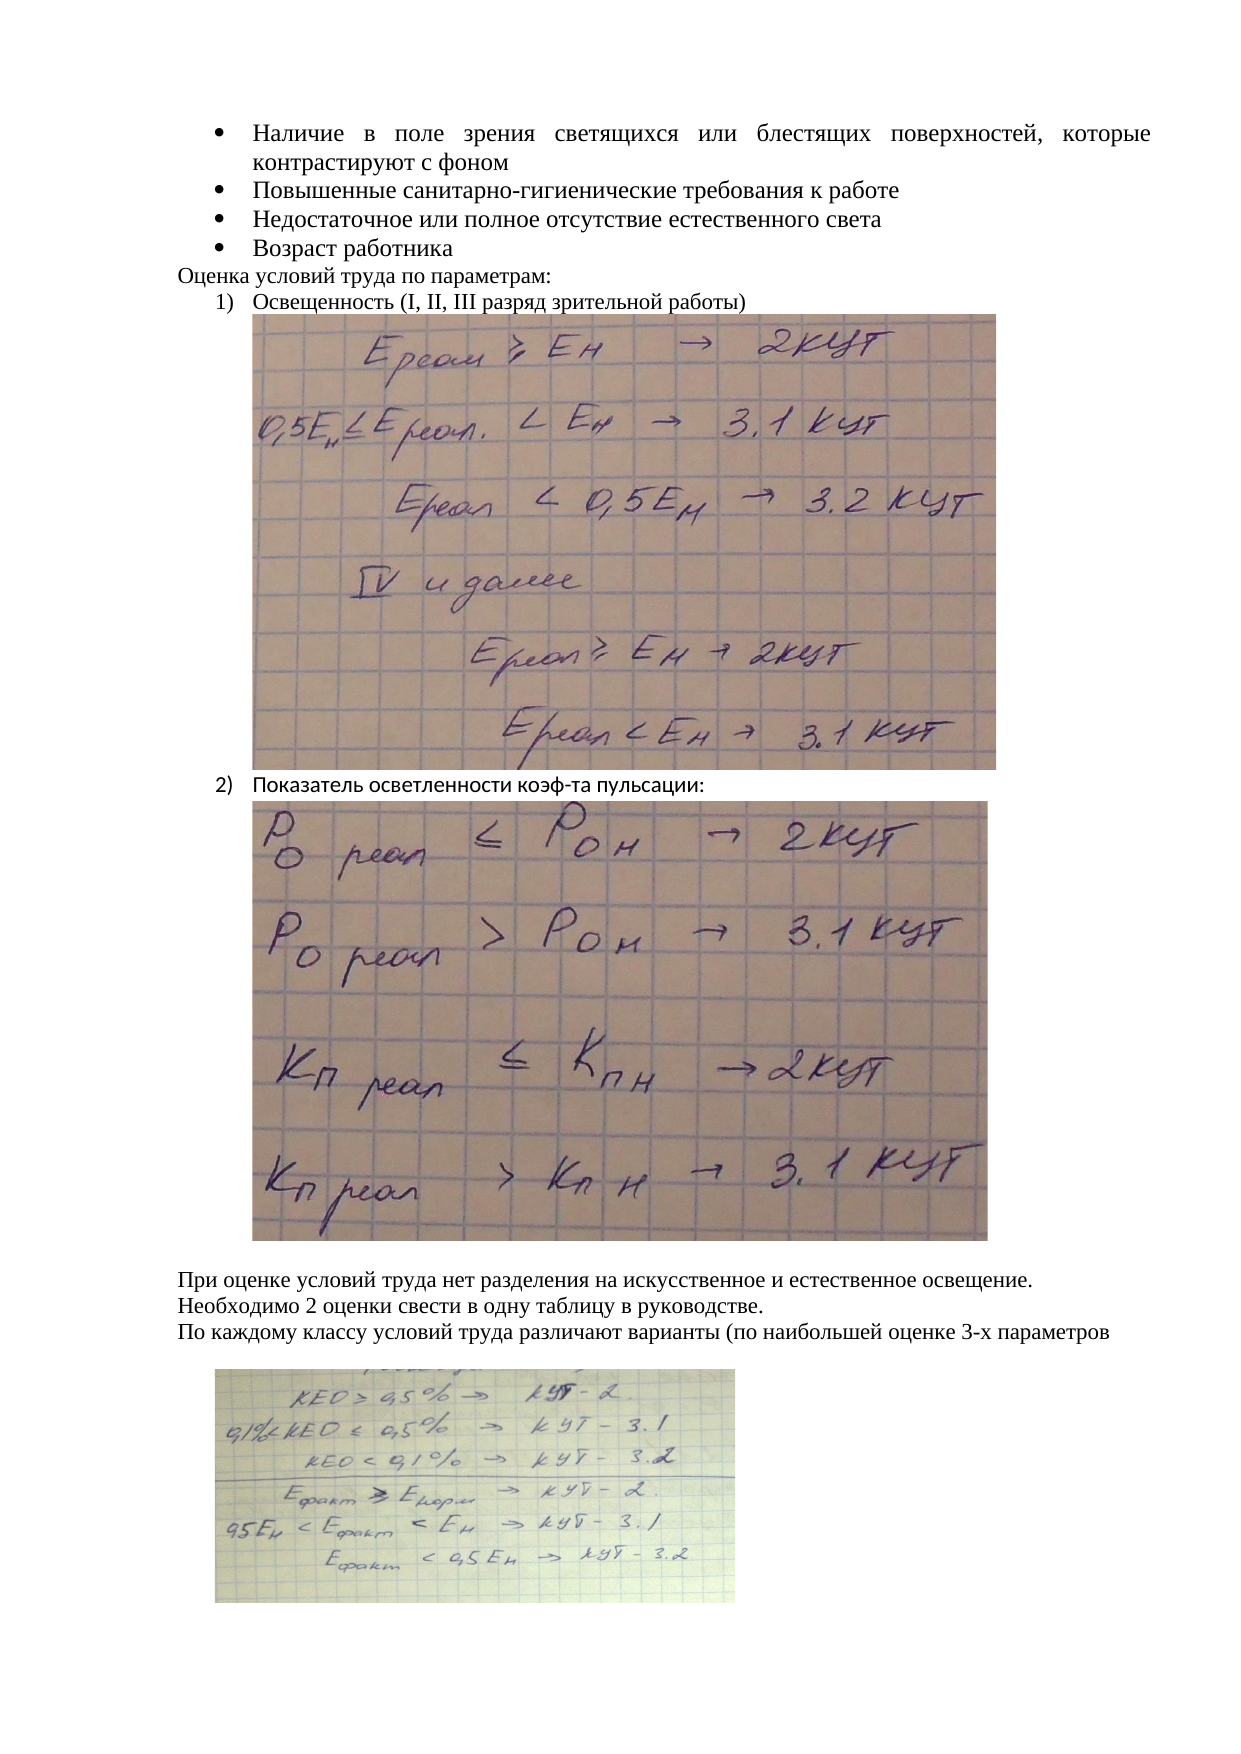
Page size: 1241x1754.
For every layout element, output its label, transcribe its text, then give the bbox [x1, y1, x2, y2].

list Освещенность (I, II, III разряд зрительной работы) [215, 288, 1152, 314]
picture [214, 1369, 736, 1603]
list Показатель осветленности коэф-та пульсации: [215, 770, 1152, 798]
text По каждому классу условий труда различают варианты (по наибольшей оценке 3-х параметров [177, 1318, 1152, 1345]
list Недостаточное или полное отсутствие естественного света [215, 204, 1152, 233]
text Оценка условий труда по параметрам: [177, 262, 1152, 288]
list Возраст работника [215, 233, 1152, 262]
text При оценке условий труда нет разделения на искусственное и естественное освещение. Необходимо 2 оценки свести в одну таблицу в руководстве. [177, 1266, 1152, 1318]
list Повышенные санитарно-гигиенические требования к работе [215, 176, 1152, 204]
list Наличие в поле зрения светящихся или блестящих поверхностей, которые контрастируют с фоном [215, 118, 1152, 176]
